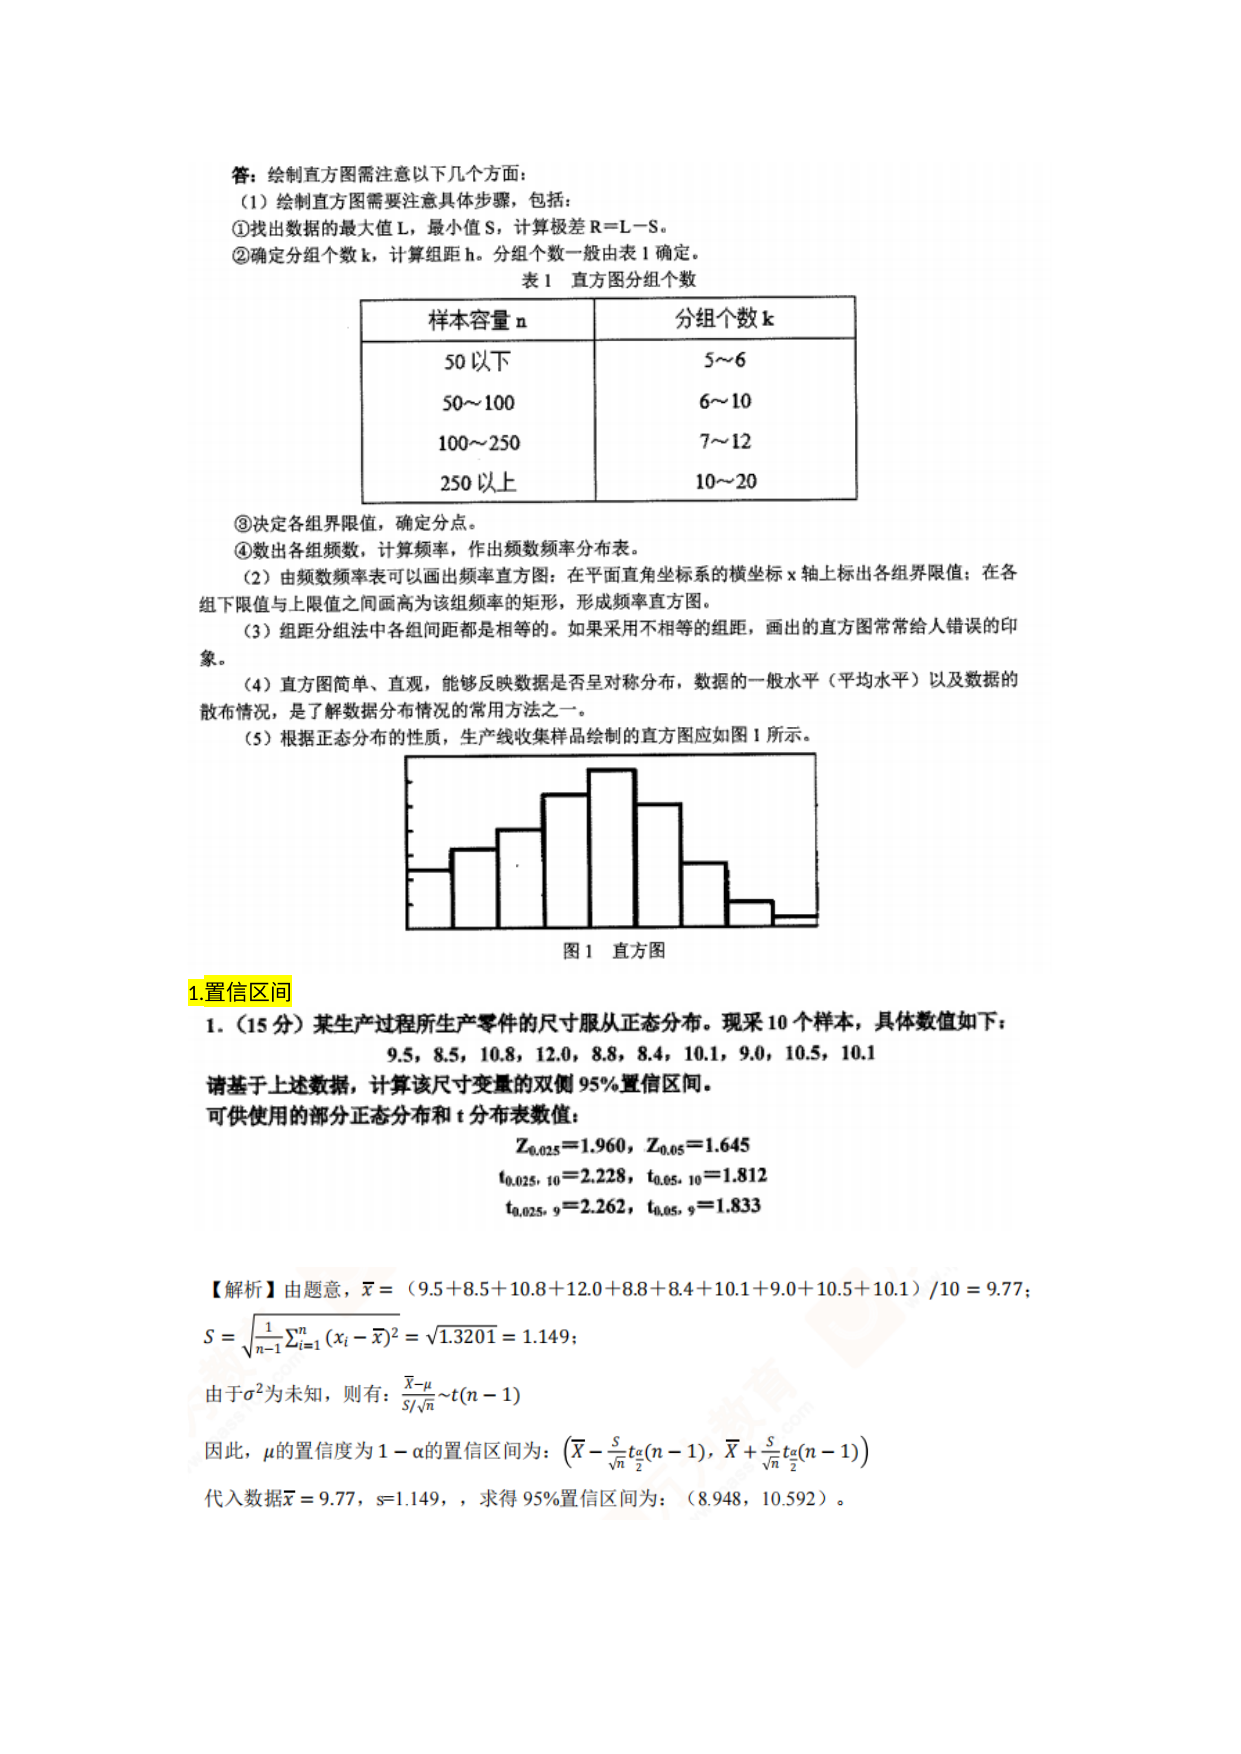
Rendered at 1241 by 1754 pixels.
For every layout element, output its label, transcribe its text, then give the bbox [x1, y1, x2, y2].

picture [187, 1007, 1021, 1231]
picture [187, 1267, 1053, 1520]
text 1.置信区间 [187, 974, 1053, 1007]
picture [187, 162, 1052, 974]
